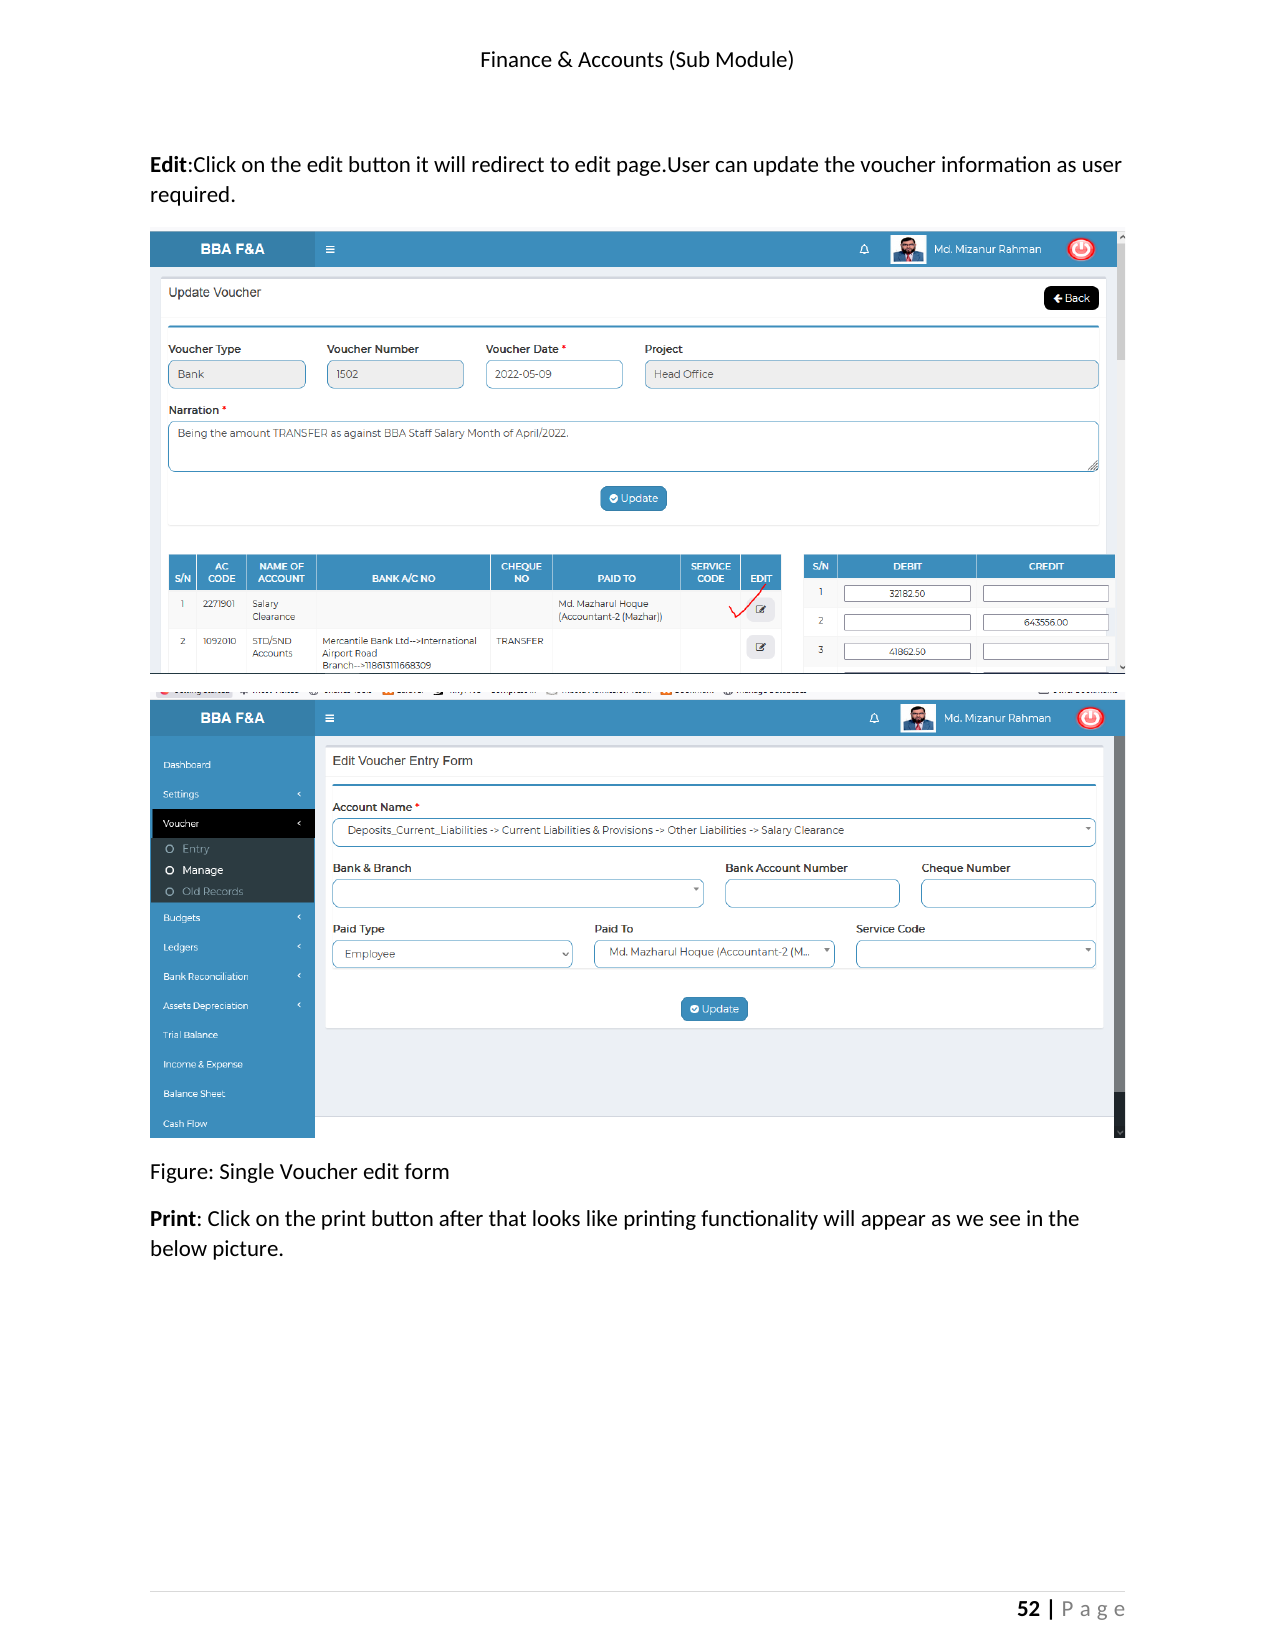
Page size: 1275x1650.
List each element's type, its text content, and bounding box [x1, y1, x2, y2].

picture [150, 692, 1125, 1138]
text Figure: Single Voucher edit form [150, 1157, 1125, 1185]
text Edit:Click on the edit button it will redirect to edit page.User can update the voucher information as user required. [150, 150, 1125, 208]
picture [150, 227, 1125, 674]
text Print: Click on the print button after that looks like printing functionality will appear as we see in the below picture. [150, 1204, 1125, 1262]
